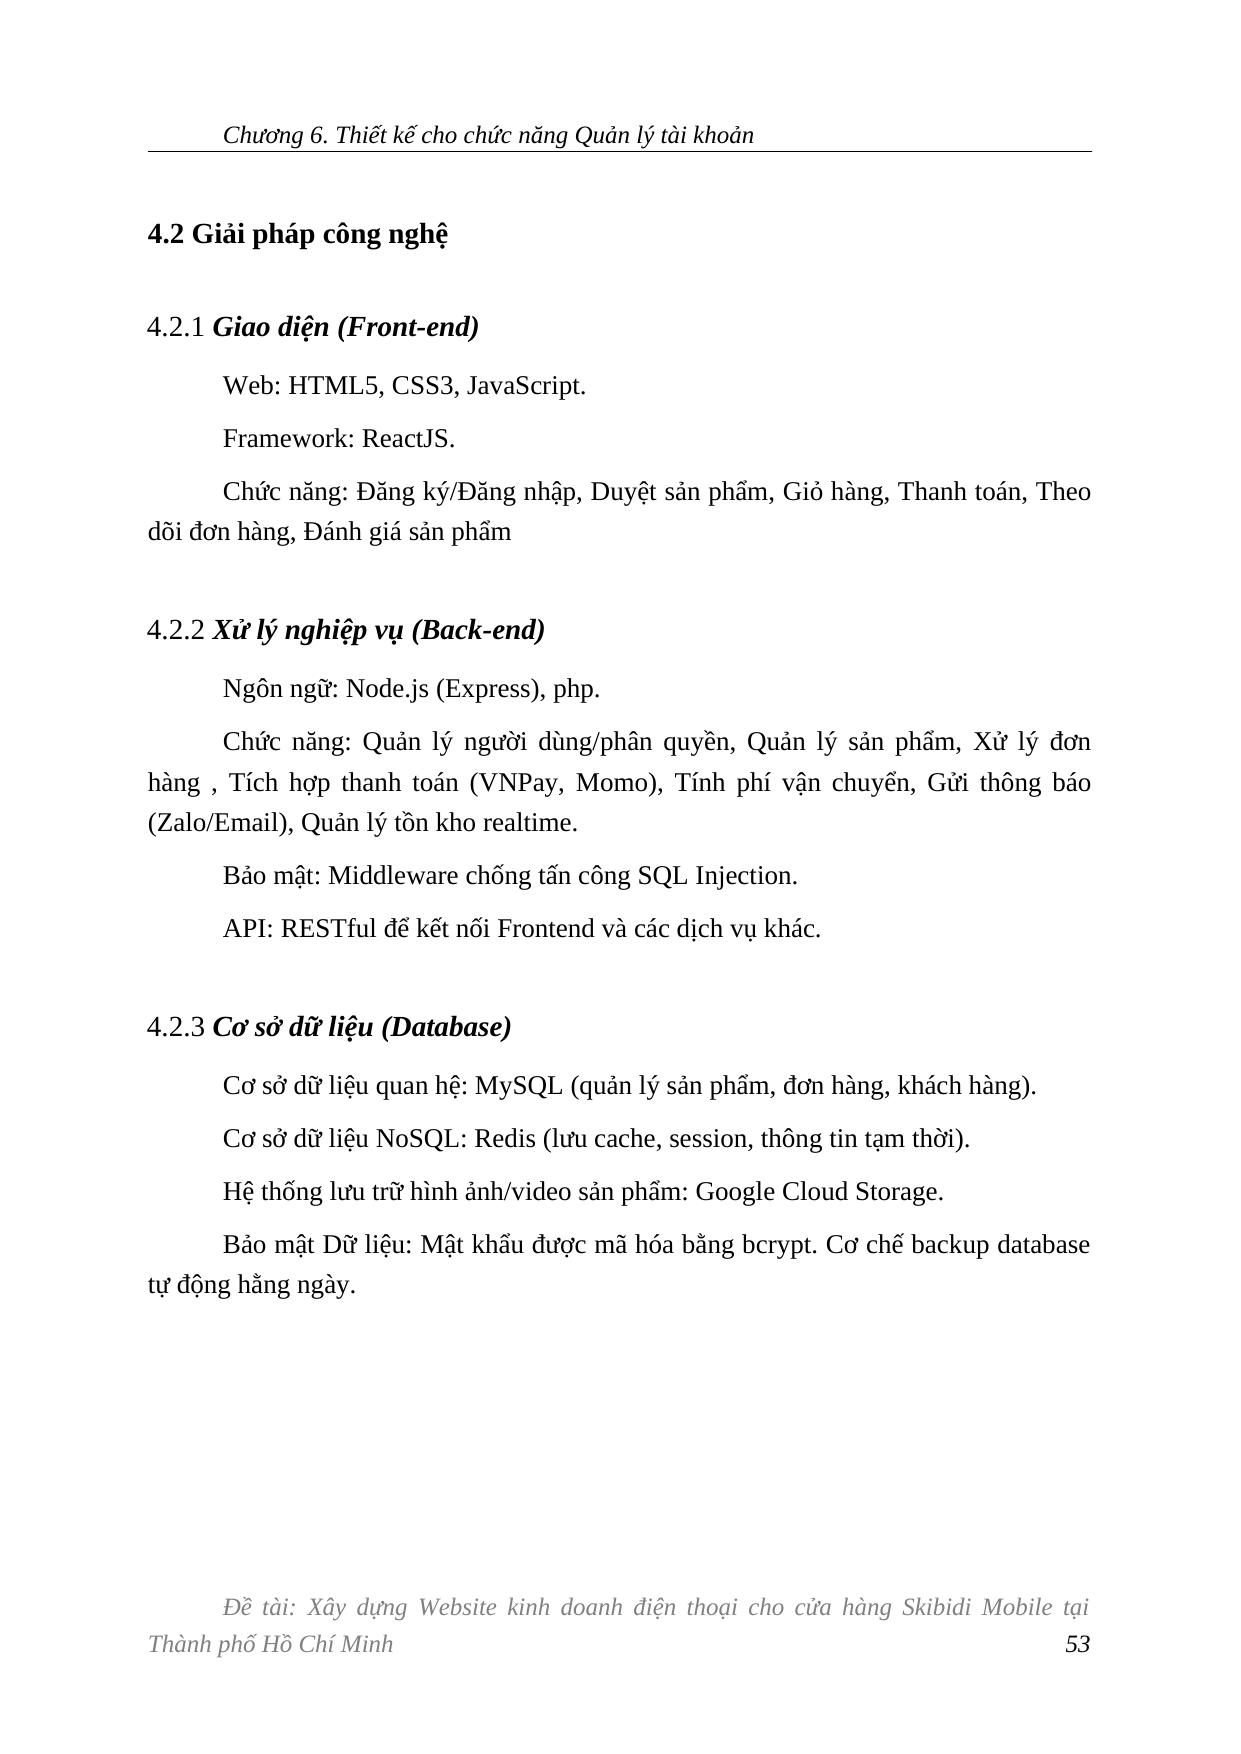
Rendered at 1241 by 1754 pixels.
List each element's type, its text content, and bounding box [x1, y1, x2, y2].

text Framework: ReactJS. [148, 422, 1092, 453]
subtitle Giao diện (Front-end) [147, 303, 1092, 344]
subtitle Giải pháp công nghệ [148, 207, 1092, 253]
subtitle Cơ sở dữ liệu (Database) [147, 1003, 1092, 1044]
subtitle Xử lý nghiệp vụ (Back-end) [147, 606, 1092, 648]
text Chức năng: Đăng ký/Đăng nhập, Duyệt sản phẩm, Giỏ hàng, Thanh toán, Theo dõi đơn hàng, Đánh giá sản phẩm [148, 475, 1092, 547]
text Bảo mật: Middleware chống tấn công SQL Injection. [148, 859, 1092, 890]
text Hệ thống lưu trữ hình ảnh/video sản phẩm: Google Cloud Storage. [148, 1175, 1092, 1206]
text API: RESTful để kết nối Frontend và các dịch vụ khác. [148, 912, 1092, 943]
text Ngôn ngữ: Node.js (Express), php. [148, 673, 1092, 704]
text Web: HTML5, CSS3, JavaScript. [148, 369, 1092, 400]
text Chức năng: Quản lý người dùng/phân quyền, Quản lý sản phẩm, Xử lý đơn hàng , Tích hợp thanh toán (VNPay, Momo), Tính phí vận chuyển, Gửi thông báo (Zalo/Email), Quản lý tồn kho realtime. [148, 726, 1092, 837]
text Bảo mật Dữ liệu: Mật khẩu được mã hóa bằng bcrypt. Cơ chế backup database tự động hằng ngày. [148, 1228, 1092, 1299]
text Cơ sở dữ liệu quan hệ: MySQL (quản lý sản phẩm, đơn hàng, khách hàng). [148, 1069, 1092, 1100]
text Cơ sở dữ liệu NoSQL: Redis (lưu cache, session, thông tin tạm thời). [148, 1122, 1092, 1153]
